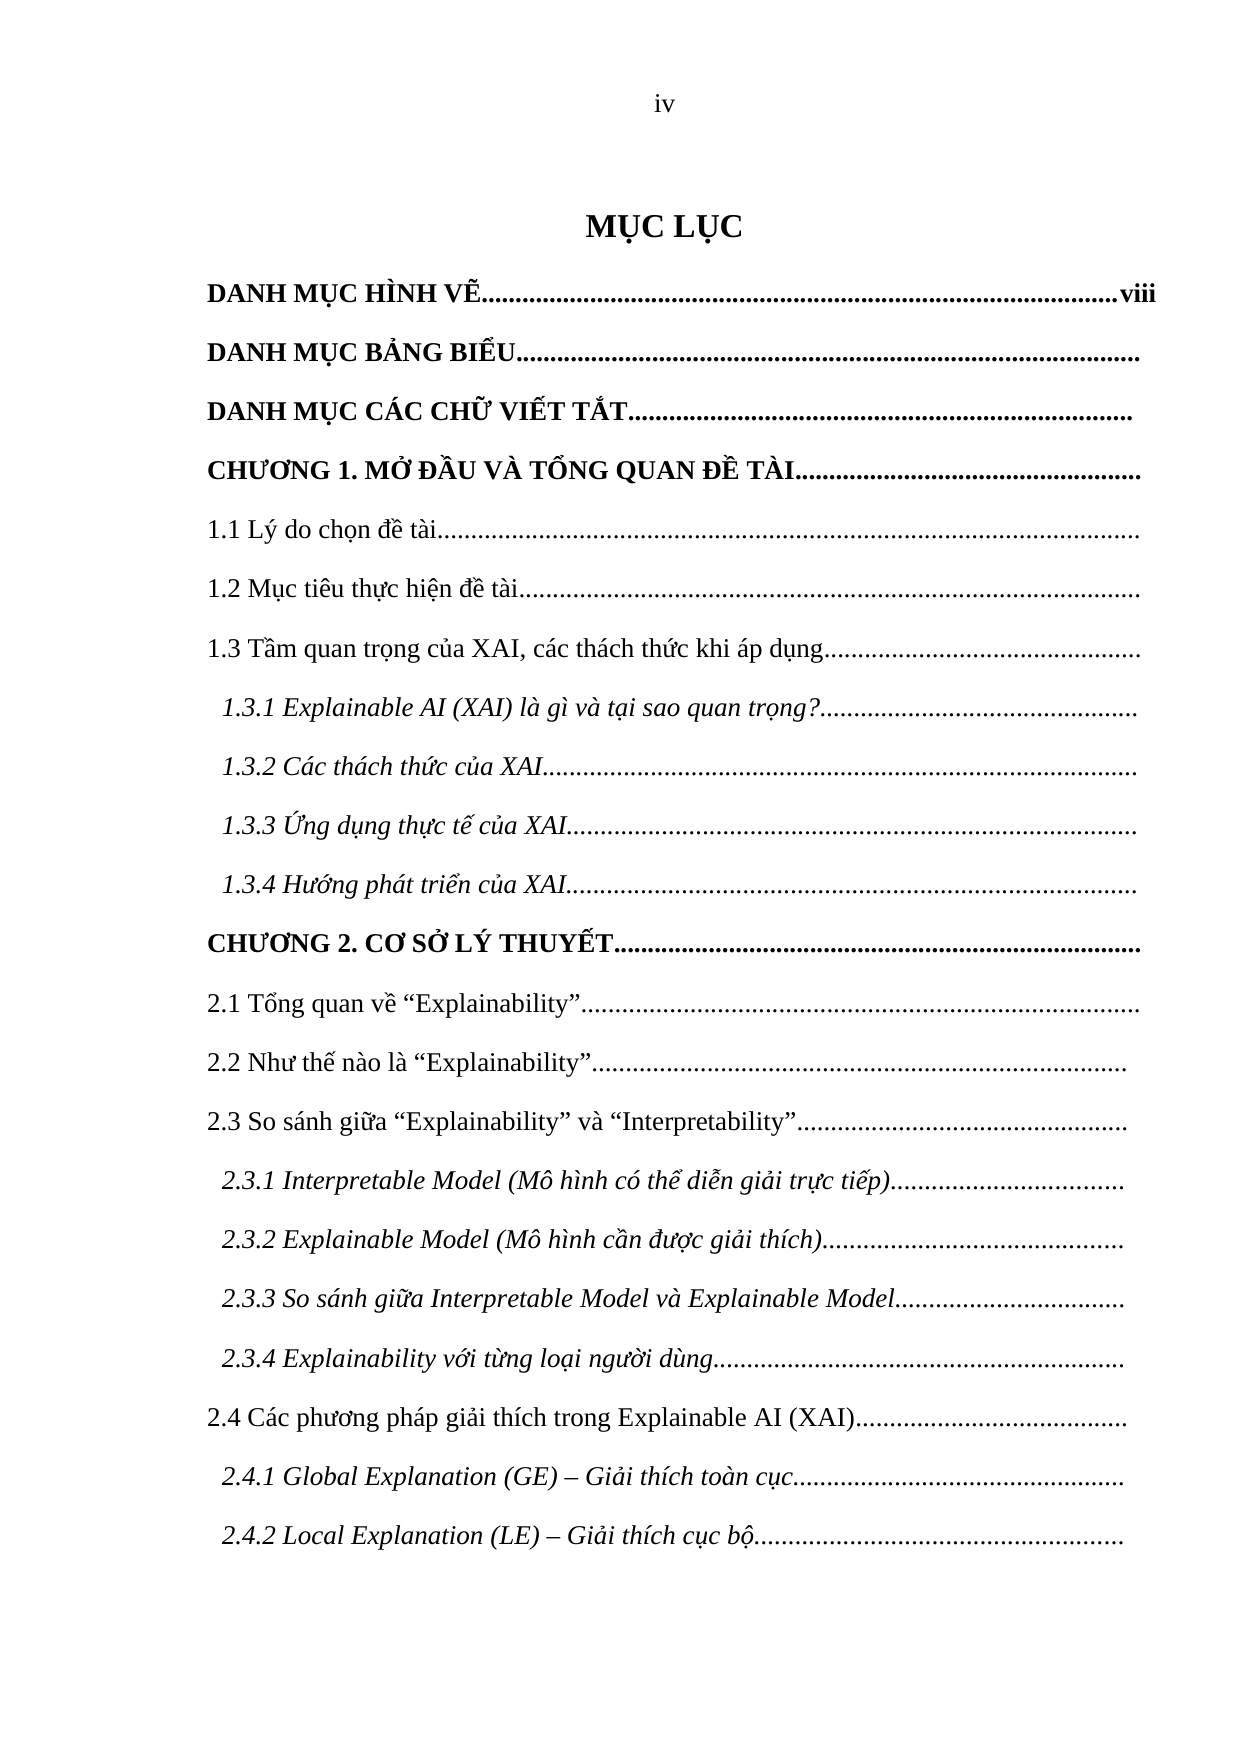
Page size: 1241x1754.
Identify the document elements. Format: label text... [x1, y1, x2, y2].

text 2.2 Như thế nào là “Explainability” 10 [207, 1046, 1122, 1077]
text DANH MỤC HÌNH VẼ viii [207, 277, 1122, 308]
text 1.3.3 Ứng dụng thực tế của XAI 4 [222, 809, 1122, 840]
text 1.2 Mục tiêu thực hiện đề tài 2 [207, 573, 1122, 604]
text 1.3.2 Các thách thức của XAI 3 [222, 750, 1122, 781]
text 1.3.1 Explainable AI (XAI) là gì và tại sao quan trọng? 3 [222, 691, 1122, 722]
text CHƯƠNG 2. CƠ SỞ LÝ THUYẾT 7 [207, 928, 1122, 959]
text 2.4.1 Global Explanation (GE) – Giải thích toàn cục 19 [222, 1460, 1122, 1491]
text 2.3.3 So sánh giữa Interpretable Model và Explainable Model 16 [222, 1283, 1122, 1314]
text 2.4.2 Local Explanation (LE) – Giải thích cục bộ 20 [222, 1519, 1122, 1550]
text 2.3 So sánh giữa “Explainability” và “Interpretability” 12 [207, 1105, 1122, 1136]
text 2.3.1 Interpretable Model (Mô hình có thể diễn giải trực tiếp) 13 [222, 1164, 1122, 1195]
text 1.3 Tầm quan trọng của XAI, các thách thức khi áp dụng 3 [207, 632, 1122, 663]
text 1.3.4 Hướng phát triển của XAI 6 [222, 868, 1122, 899]
text 2.3.2 Explainable Model (Mô hình cần được giải thích) 14 [222, 1223, 1122, 1254]
text DANH MỤC CÁC CHỮ VIẾT TẮT xi [207, 395, 1122, 426]
text DANH MỤC BẢNG BIỂU x [207, 336, 1122, 367]
text 2.4 Các phương pháp giải thích trong Explainable AI (XAI) 19 [207, 1401, 1122, 1432]
text MỤC LỤC [207, 207, 1122, 245]
text 2.3.4 Explainability với từng loại người dùng 17 [222, 1342, 1122, 1373]
text CHƯƠNG 1. MỞ ĐẦU VÀ TỔNG QUAN ĐỀ TÀI 1 [207, 454, 1122, 485]
text 2.1 Tổng quan về “Explainability” 7 [207, 987, 1122, 1018]
text 1.1 Lý do chọn đề tài 1 [207, 513, 1122, 544]
